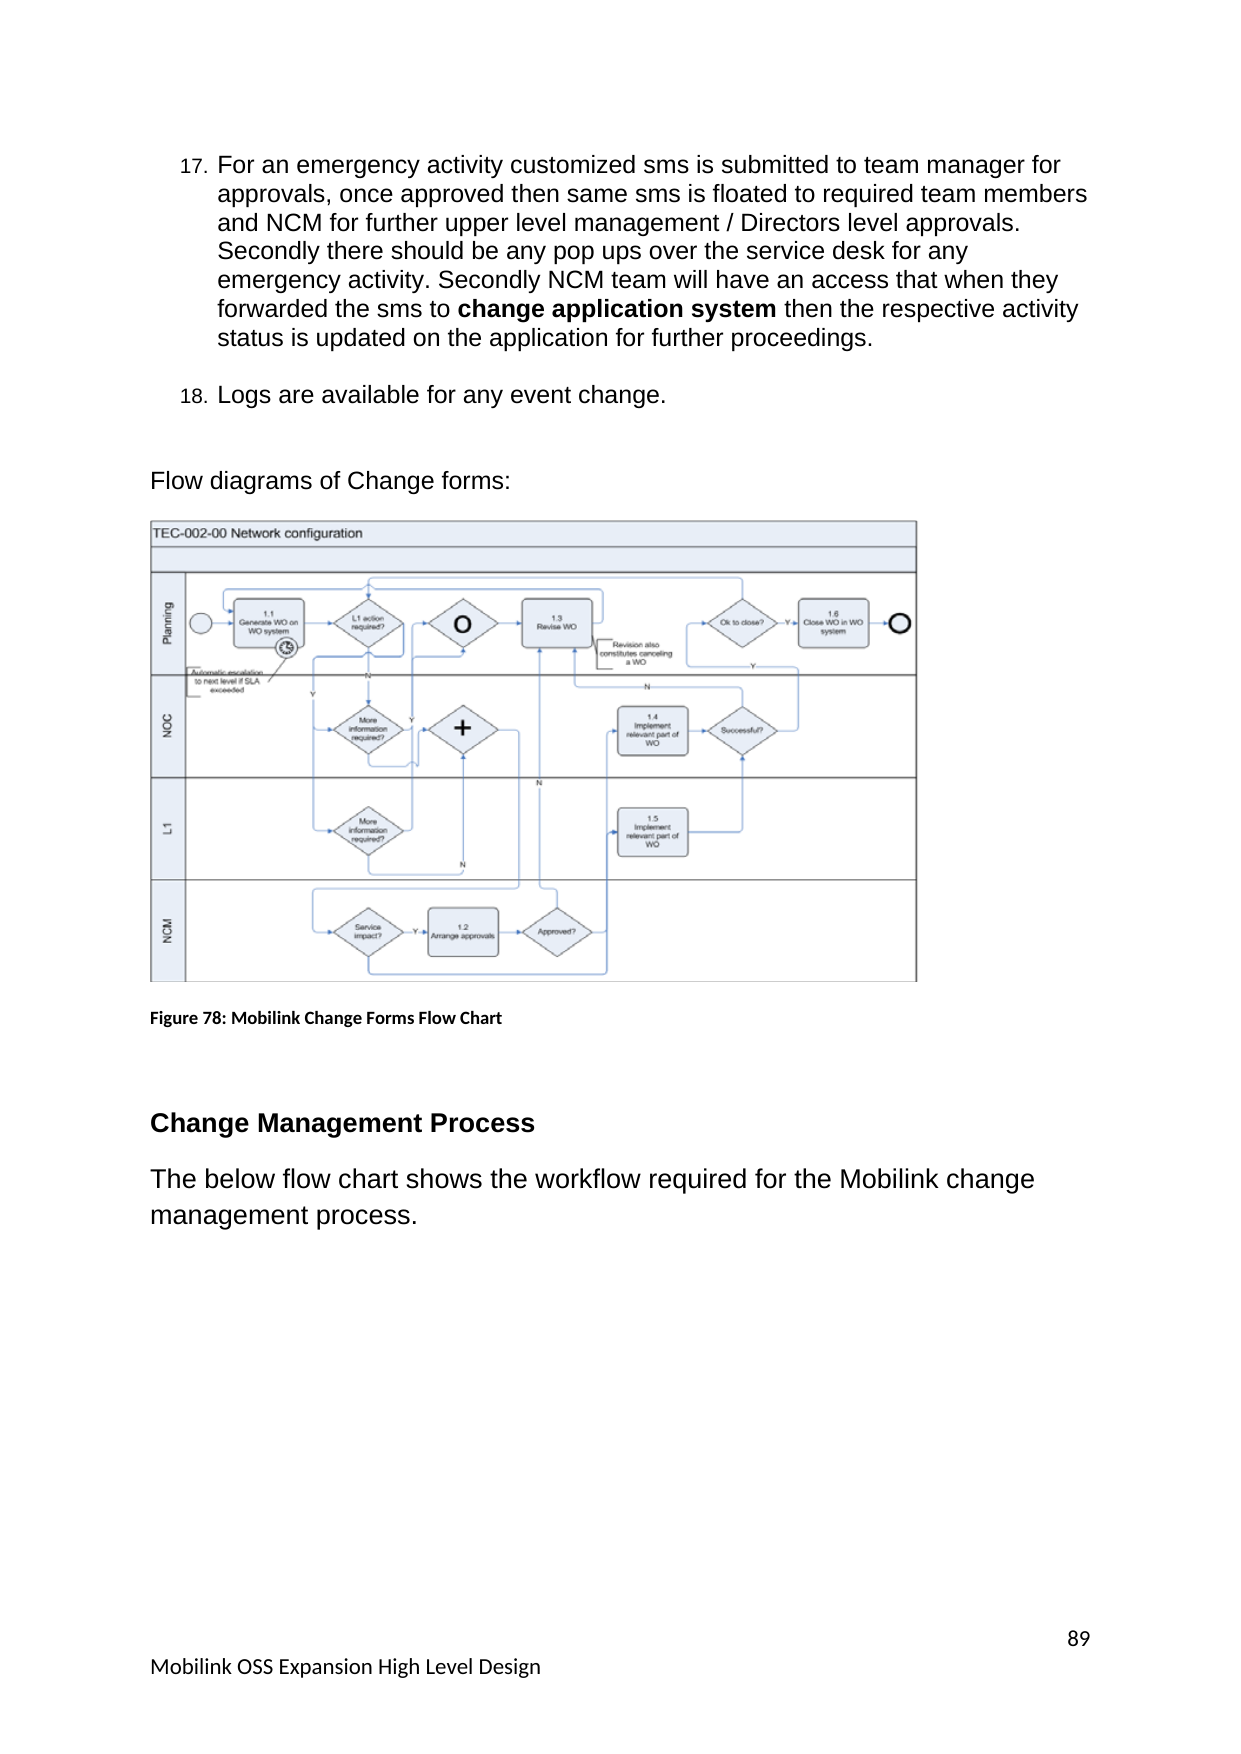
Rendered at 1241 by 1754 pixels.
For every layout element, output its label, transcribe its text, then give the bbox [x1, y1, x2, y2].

text The below flow chart shows the workflow required for the Mobilink change management process. [150, 1163, 1090, 1231]
list Logs are available for any event change. [179, 380, 1090, 409]
text Change Management Process [150, 1107, 1090, 1138]
text Flow diagrams of Change forms: [150, 466, 1090, 495]
list For an emergency activity customized sms is submitted to team manager for approvals, once approved then same sms is floated to required team members and NCM for further upper level management / Directors level approvals. Secondly there should be any pop ups over the service desk for any emergency activity. Secondly NCM team will have an access that when they forwarded the sms to change application system then the respective activity status is updated on the application for further proceedings. [179, 150, 1090, 351]
text Figure 78: Mobilink Change Forms Flow Chart [150, 1006, 1090, 1029]
